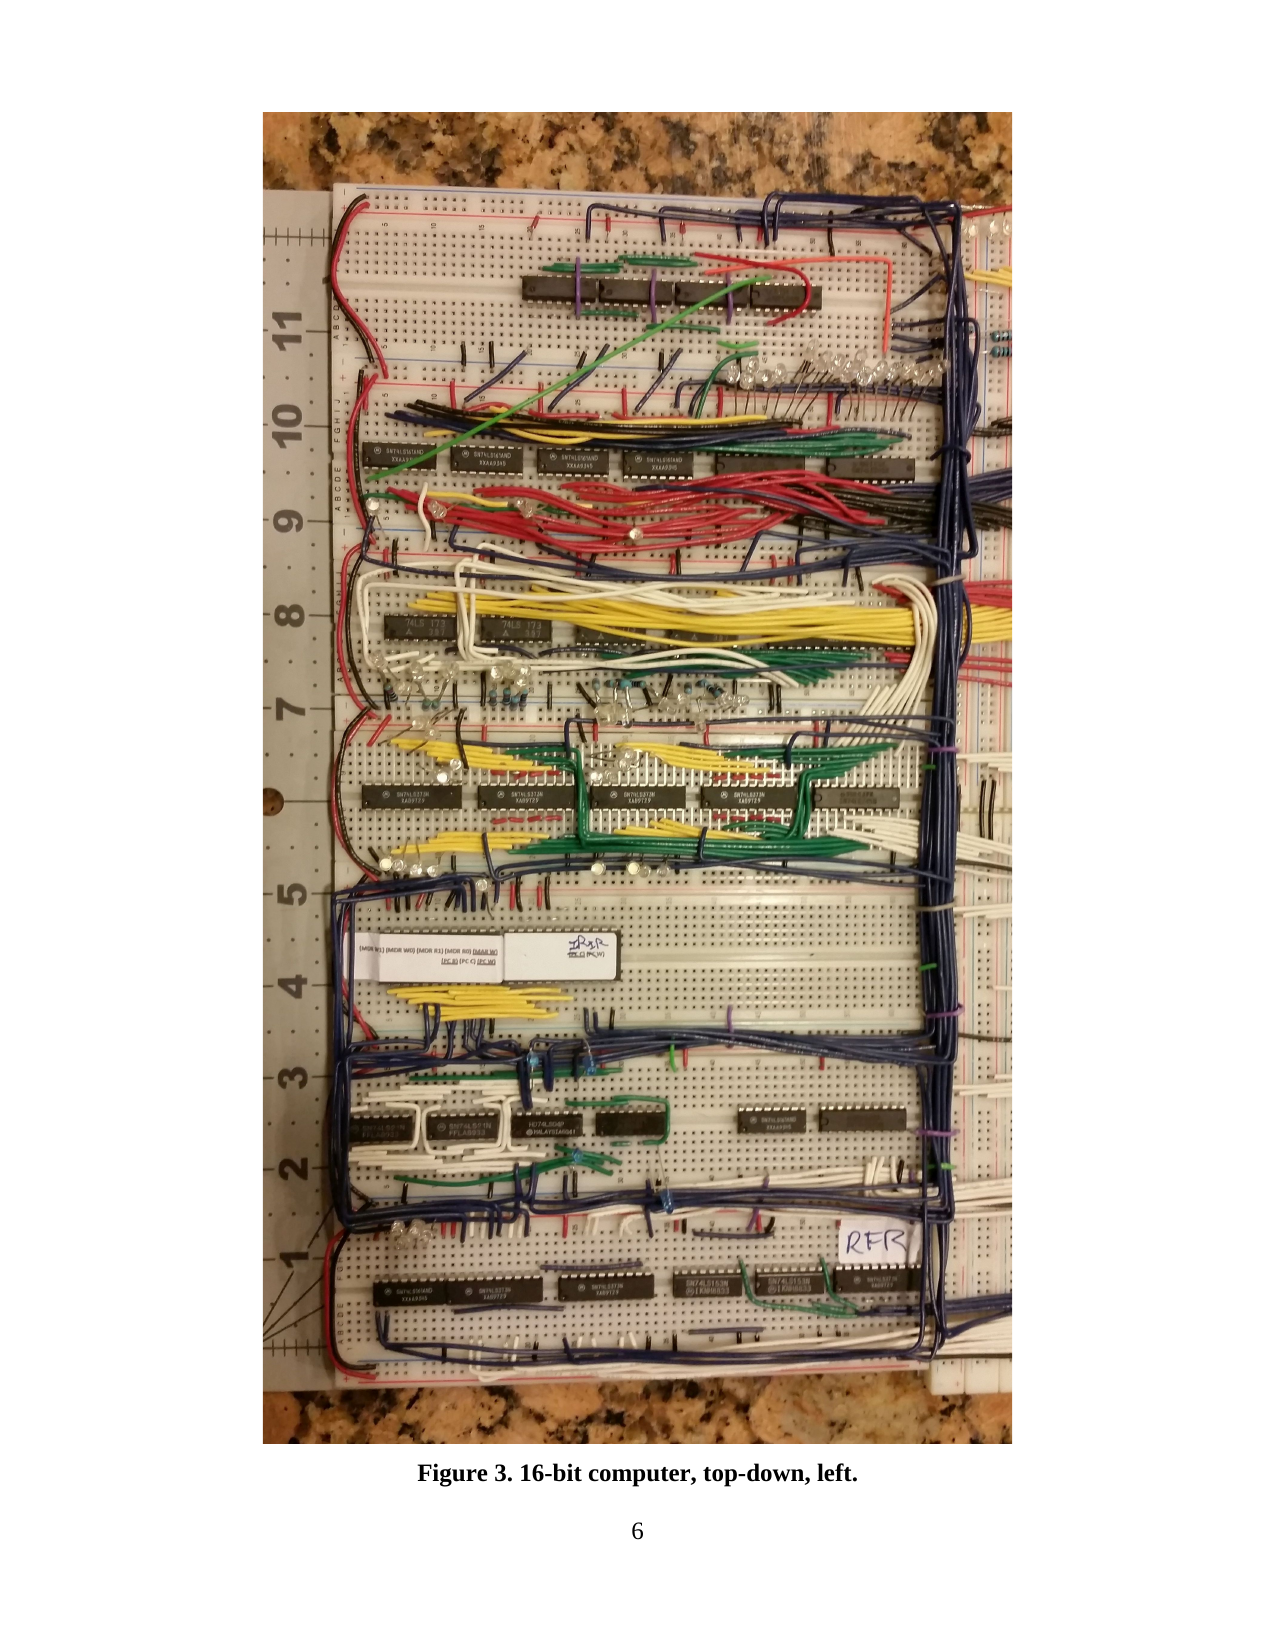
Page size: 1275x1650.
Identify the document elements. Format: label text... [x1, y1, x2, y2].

text Figure 3. 16-bit computer, top-down, left. [150, 1458, 1125, 1487]
picture [262, 112, 1013, 1444]
